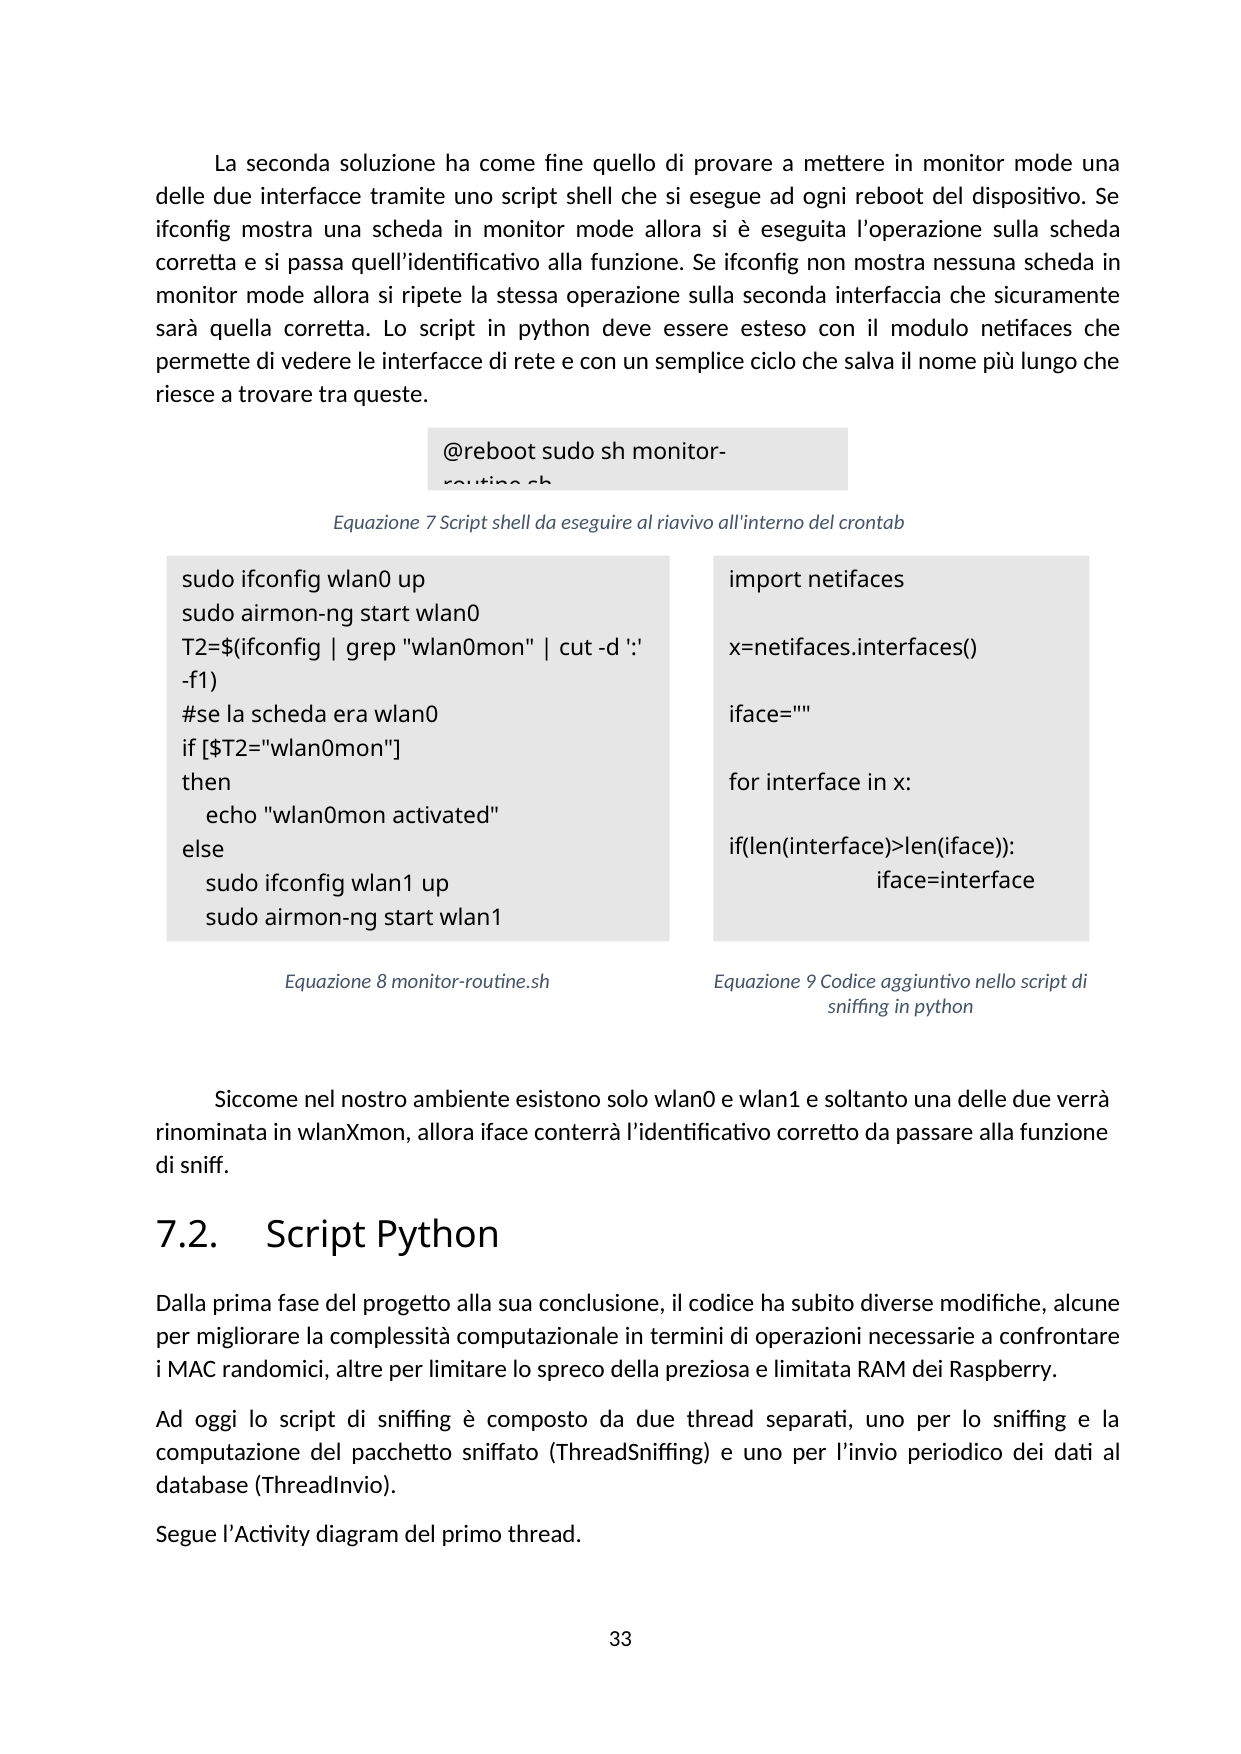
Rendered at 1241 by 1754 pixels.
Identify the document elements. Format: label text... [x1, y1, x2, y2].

text Equazione 7 Script shell da eseguire al riavivo all'interno del crontab [118, 509, 1122, 535]
table_header Equazione 9 Codice aggiuntivo nello script di sniffing in python [681, 556, 1122, 1040]
table_header Equazione 8 monitor-routine.sh [155, 556, 681, 1040]
text Siccome nel nostro ambiente esistono solo wlan0 e wlan1 e soltanto una delle due verrà rinominata in wlanXmon, allora iface conterrà l’identificativo corretto da passare alla funzione di sniff. [155, 1084, 1122, 1180]
text Dalla prima fase del progetto alla sua conclusione, il codice ha subito diverse modifiche, alcune per migliorare la complessità computazionale in termini di operazioni necessarie a confrontare i MAC randomici, altre per limitare lo spreco della preziosa e limitata RAM dei Raspberry. [156, 1287, 1122, 1384]
text La seconda soluzione ha come fine quello di provare a mettere in monitor mode una delle due interfacce tramite uno script shell che si esegue ad ogni reboot del dispositivo. Se ifconfig mostra una scheda in monitor mode allora si è eseguita l’operazione sulla scheda corretta e si passa quell’identificativo alla funzione. Se ifconfig non mostra nessuna scheda in monitor mode allora si ripete la stessa operazione sulla seconda interfaccia che sicuramente sarà quella corretta. Lo script in python deve essere esteso con il modulo netifaces che permette di vedere le interfacce di rete e con un semplice ciclo che salva il nome più lungo che riesce a trovare tra queste. [155, 148, 1122, 408]
text Ad oggi lo script di sniffing è composto da due thread separati, uno per lo sniffing e la computazione del pacchetto sniffato (ThreadSniffing) e uno per l’invio periodico dei dati al database (ThreadInvio). [156, 1403, 1122, 1499]
list Script Python [156, 1207, 1122, 1258]
text Segue l’Activity diagram del primo thread. [156, 1518, 1122, 1549]
